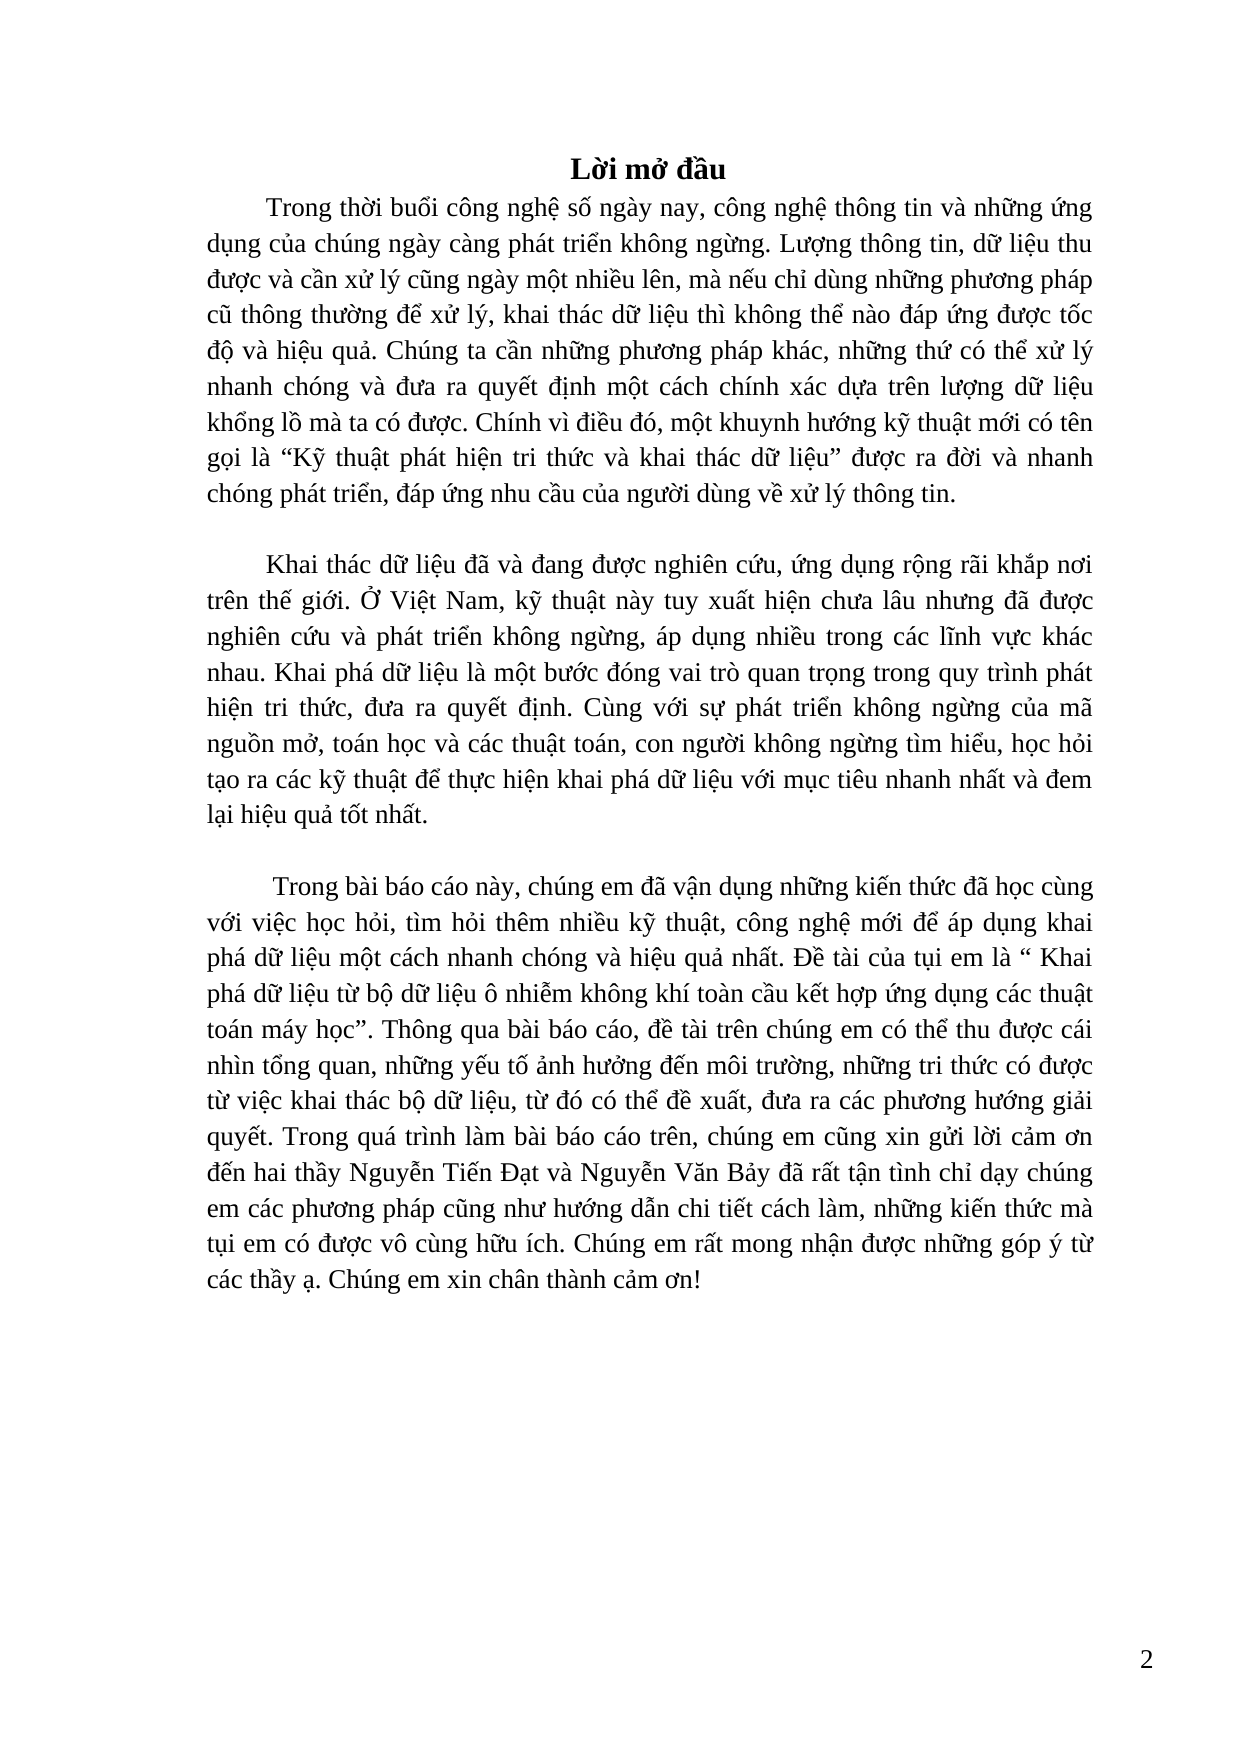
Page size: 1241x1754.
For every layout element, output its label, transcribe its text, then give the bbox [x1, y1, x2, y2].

text Trong thời buổi công nghệ số ngày nay, công nghệ thông tin và những ứng dụng của chúng ngày càng phát triển không ngừng. Lượng thông tin, dữ liệu thu được và cần xử lý cũng ngày một nhiều lên, mà nếu chỉ dùng những phương pháp cũ thông thường để xử lý, khai thác dữ liệu thì không thể nào đáp ứng được tốc độ và hiệu quả. Chúng ta cần những phương pháp khác, những thứ có thể xử lý nhanh chóng và đưa ra quyết định một cách chính xác dựa trên lượng dữ liệu khổng lồ mà ta có được. Chính vì điều đó, một khuynh hướng kỹ thuật mới có tên gọi là “Kỹ thuật phát hiện tri thức và khai thác dữ liệu” được ra đời và nhanh chóng phát triển, đáp ứng nhu cầu của người dùng về xử lý thông tin. [207, 191, 1094, 508]
text Trong bài báo cáo này, chúng em đã vận dụng những kiến thức đã học cùng với việc học hỏi, tìm hỏi thêm nhiều kỹ thuật, công nghệ mới để áp dụng khai phá dữ liệu một cách nhanh chóng và hiệu quả nhất. Đề tài của tụi em là “ Khai phá dữ liệu từ bộ dữ liệu ô nhiễm không khí toàn cầu kết hợp ứng dụng các thuật toán máy học”. Thông qua bài báo cáo, đề tài trên chúng em có thể thu được cái nhìn tổng quan, những yếu tố ảnh hưởng đến môi trường, những tri thức có được từ việc khai thác bộ dữ liệu, từ đó có thể đề xuất, đưa ra các phương hướng giải quyết. Trong quá trình làm bài báo cáo trên, chúng em cũng xin gửi lời cảm ơn đến hai thầy Nguyễn Tiến Đạt và Nguyễn Văn Bảy đã rất tận tình chỉ dạy chúng em các phương pháp cũng như hướng dẫn chi tiết cách làm, những kiến thức mà tụi em có được vô cùng hữu ích. Chúng em rất mong nhận được những góp ý từ các thầy ạ. Chúng em xin chân thành cảm ơn! [207, 870, 1094, 1294]
text Khai thác dữ liệu đã và đang được nghiên cứu, ứng dụng rộng rãi khắp nơi trên thế giới. Ở Việt Nam, kỹ thuật này tuy xuất hiện chưa lâu nhưng đã được nghiên cứu và phát triển không ngừng, áp dụng nhiều trong các lĩnh vực khác nhau. Khai phá dữ liệu là một bước đóng vai trò quan trọng trong quy trình phát hiện tri thức, đưa ra quyết định. Cùng với sự phát triển không ngừng của mã nguồn mở, toán học và các thuật toán, con người không ngừng tìm hiểu, học hỏi tạo ra các kỹ thuật để thực hiện khai phá dữ liệu với mục tiêu nhanh nhất và đem lại hiệu quả tốt nhất. [207, 548, 1094, 830]
subtitle Lời mở đầu [202, 150, 1094, 186]
